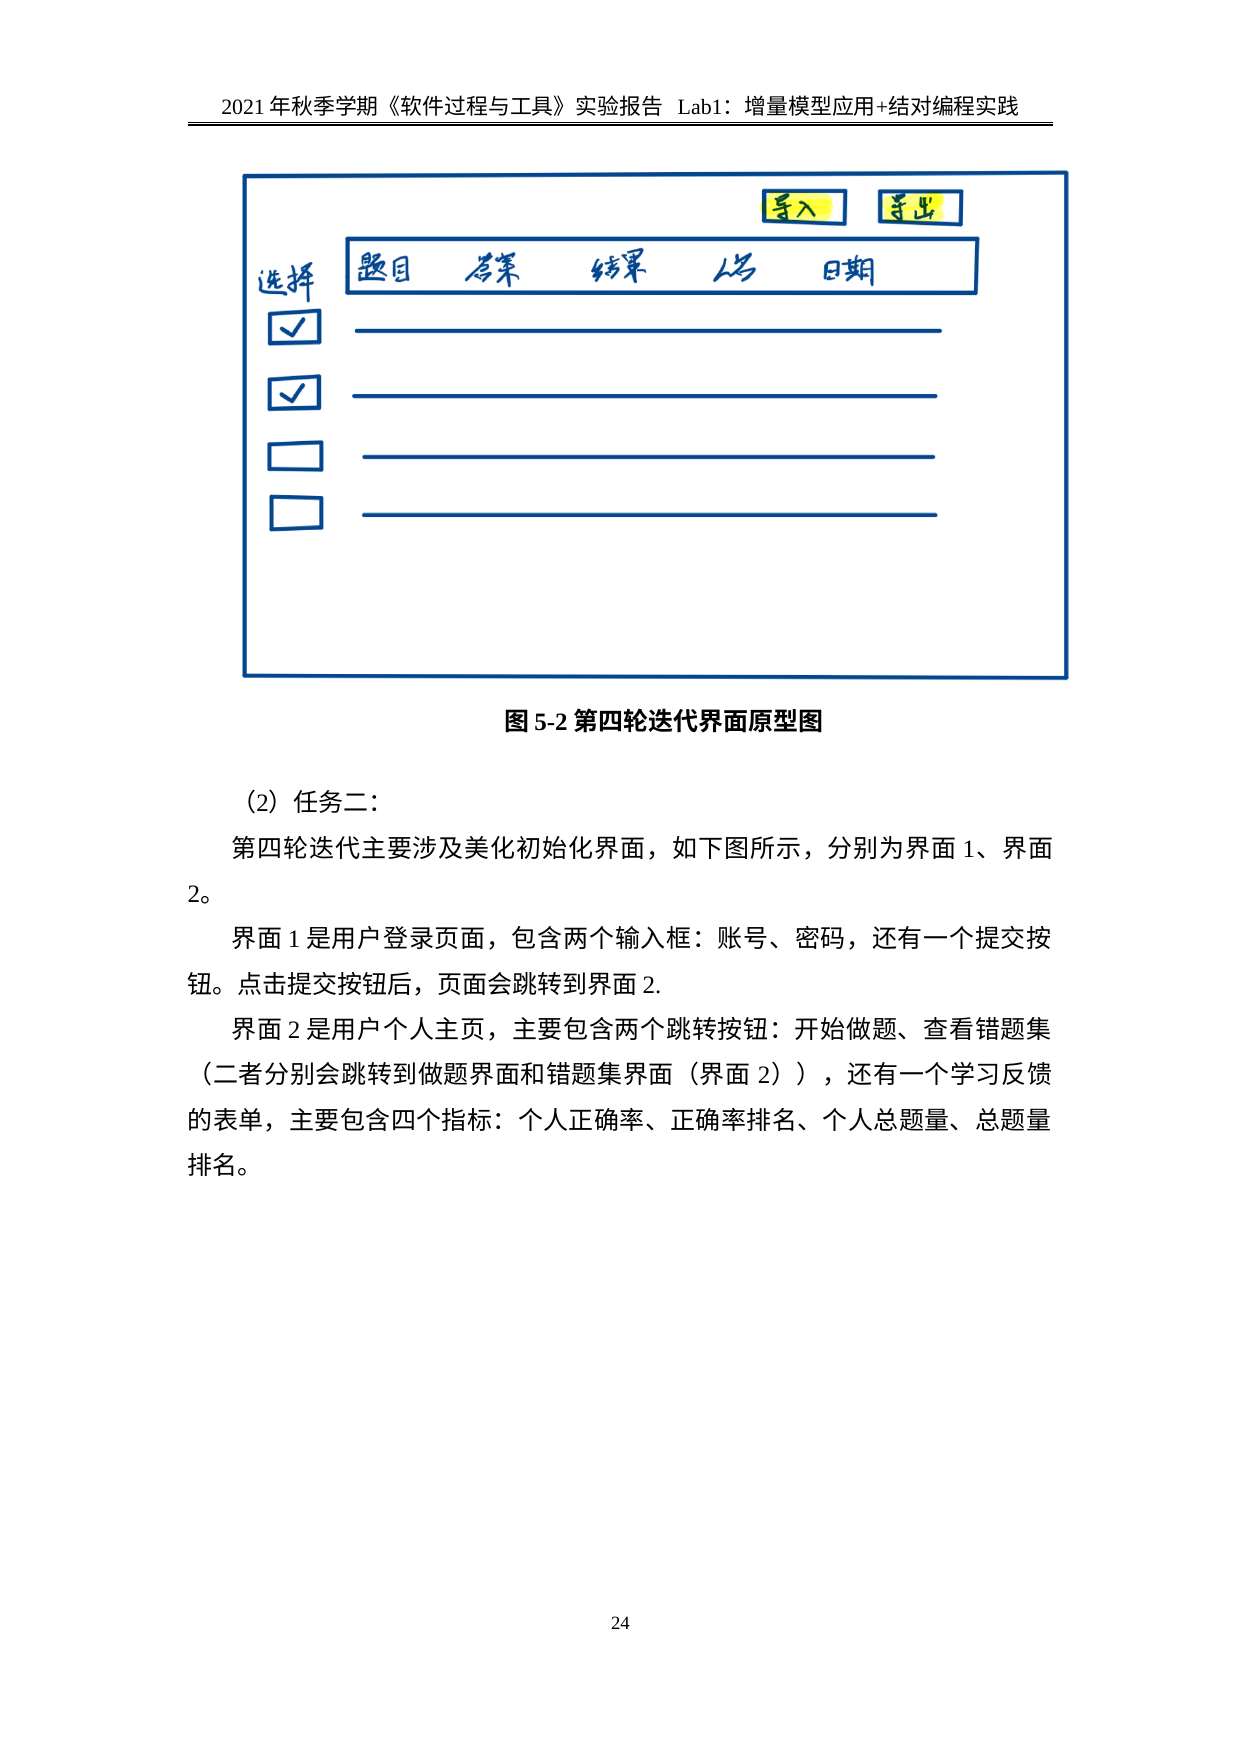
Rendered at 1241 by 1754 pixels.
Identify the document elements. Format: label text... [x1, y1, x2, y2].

list （2）任务二： [187, 783, 1053, 819]
list 界面2是用户个人主页，主要包含两个跳转按钮：开始做题、查看错题集（二者分别会跳转到做题界面和错题集界面（界面2）），还有一个学习反馈的表单，主要包含四个指标：个人正确率、正确率排名、个人总题量、总题量排名。 [187, 1009, 1053, 1182]
picture [231, 162, 1097, 696]
list 界面1是用户登录页面，包含两个输入框：账号、密码，还有一个提交按钮。点击提交按钮后，页面会跳转到界面2. [187, 919, 1053, 1000]
list 图5-2 第四轮迭代界面原型图 [231, 702, 1053, 738]
list 第四轮迭代主要涉及美化初始化界面，如下图所示，分别为界面1、界面2。 [187, 828, 1053, 910]
